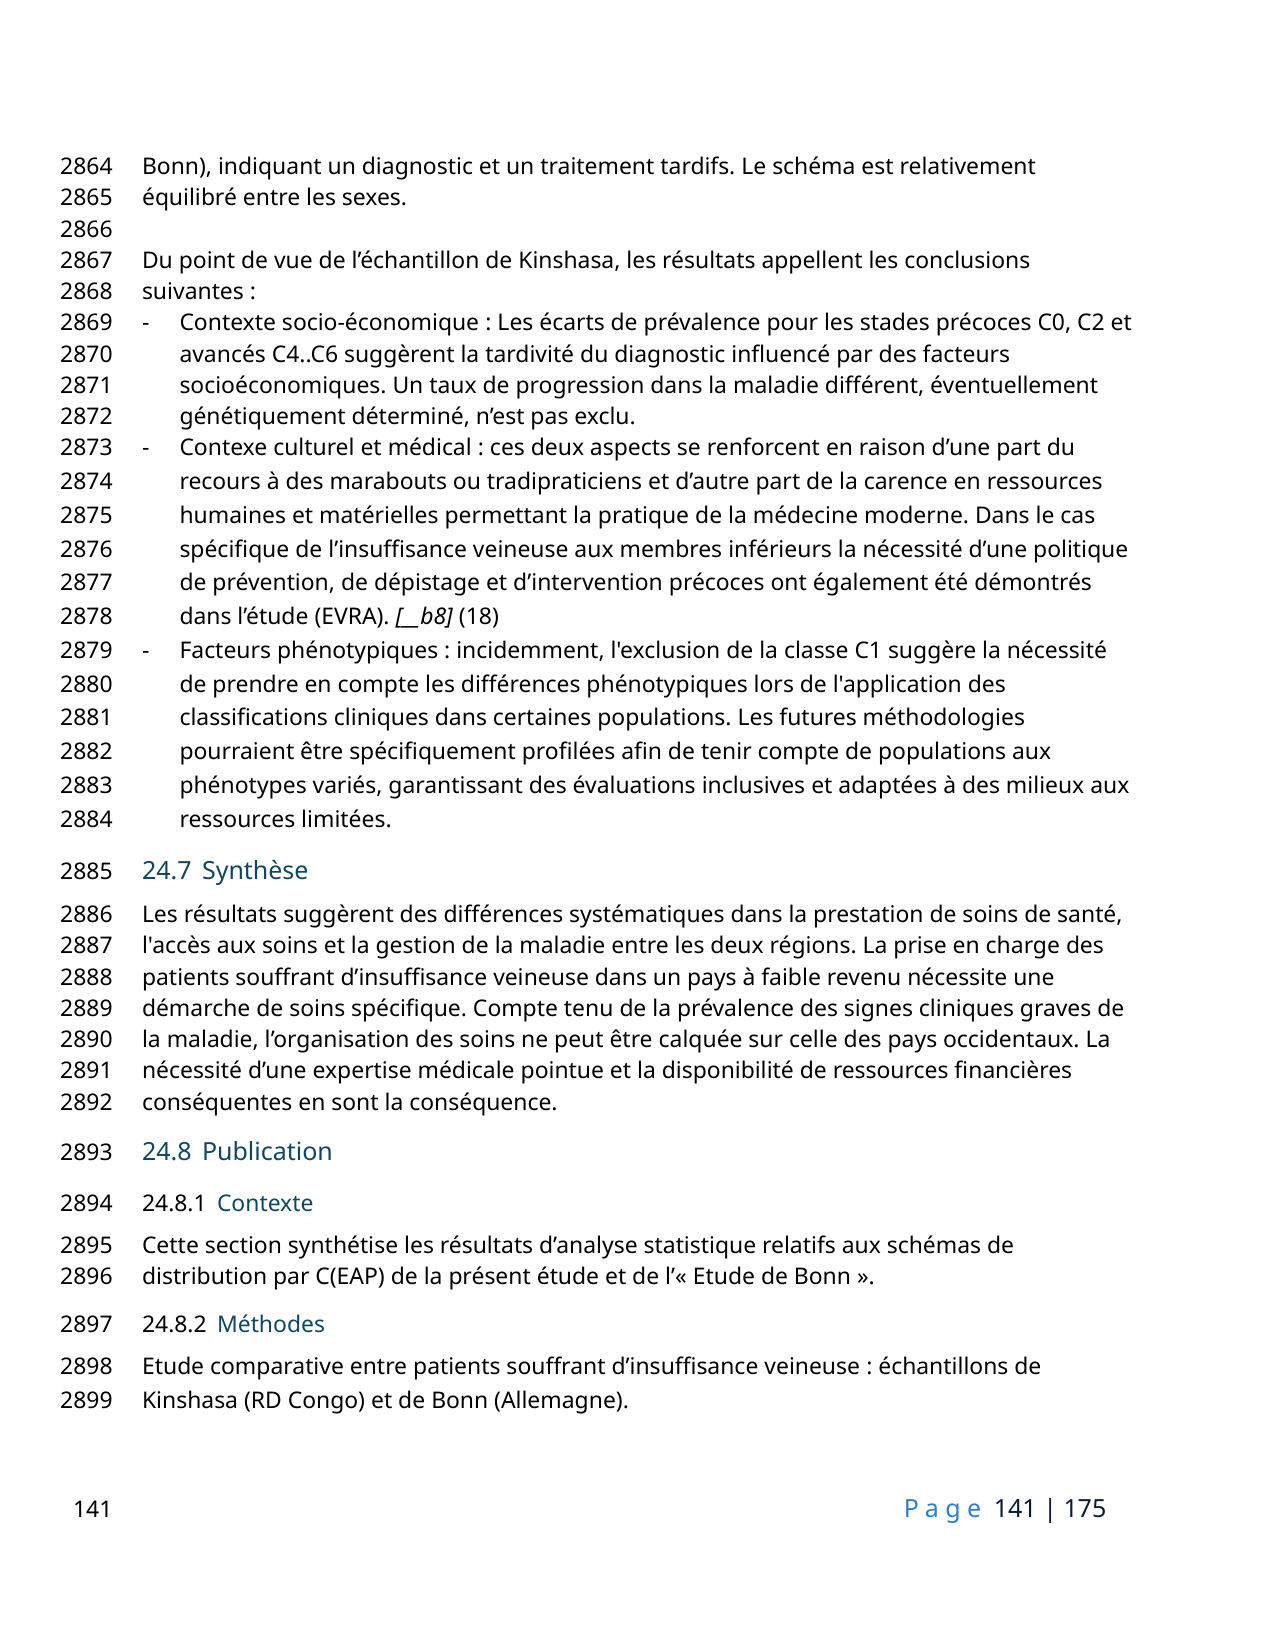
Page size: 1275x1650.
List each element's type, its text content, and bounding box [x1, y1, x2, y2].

subtitle Méthodes [142, 1308, 1133, 1339]
list Contexe culturel et médical : ces deux aspects se renforcent en raison d’une part du recours à des marabouts ou tradipraticiens et d’autre part de la carence en ressources humaines et matérielles permettant la pratique de la médecine moderne. Dans le cas spécifique de l’insuffisance veineuse aux membres inférieurs la nécessité d’une politique de prévention, de dépistage et d’intervention précoces ont également été démontrés dans l’étude (EVRA). [__b8] [142, 431, 1133, 631]
list Contexte socio-économique : Les écarts de prévalence pour les stades précoces C0, C2 et avancés C4..C6 suggèrent la tardivité du diagnostic influencé par des facteurs socioéconomiques. Un taux de progression dans la maladie différent, éventuellement génétiquement déterminé, n’est pas exclu. [142, 306, 1133, 431]
subtitle Publication [142, 1133, 1133, 1167]
text Les résultats suggèrent des différences systématiques dans la prestation de soins de santé, l'accès aux soins et la gestion de la maladie entre les deux régions. La prise en charge des patients souffrant d’insuffisance veineuse dans un pays à faible revenu nécessite une démarche de soins spécifique. Compte tenu de la prévalence des signes cliniques graves de la maladie, l’organisation des soins ne peut être calquée sur celle des pays occidentaux. La nécessité d’une expertise médicale pointue et la disponibilité de ressources financières conséquentes en sont la conséquence. [142, 898, 1133, 1117]
subtitle Synthèse [142, 853, 1133, 887]
text Cette section synthétise les résultats d’analyse statistique relatifs aux schémas de distribution par C(EAP) de la présent étude et de l’« Etude de Bonn ». [142, 1229, 1133, 1291]
subtitle Contexte [142, 1187, 1133, 1218]
list Facteurs phénotypiques : incidemment, l'exclusion de la classe C1 suggère la nécessité de prendre en compte les différences phénotypiques lors de l'application des classifications cliniques dans certaines populations. Les futures méthodologies pourraient être spécifiquement profilées afin de tenir compte de populations aux phénotypes variés, garantissant des évaluations inclusives et adaptées à des milieux aux ressources limitées. [142, 634, 1133, 834]
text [142, 150, 1133, 212]
text Etude comparative entre patients souffrant d’insuffisance veineuse : échantillons de Kinshasa (RD Congo) et de Bonn (Allemagne). [142, 1350, 1133, 1415]
text Du point de vue de l’échantillon de Kinshasa, les résultats appellent les conclusions suivantes : [142, 244, 1133, 306]
